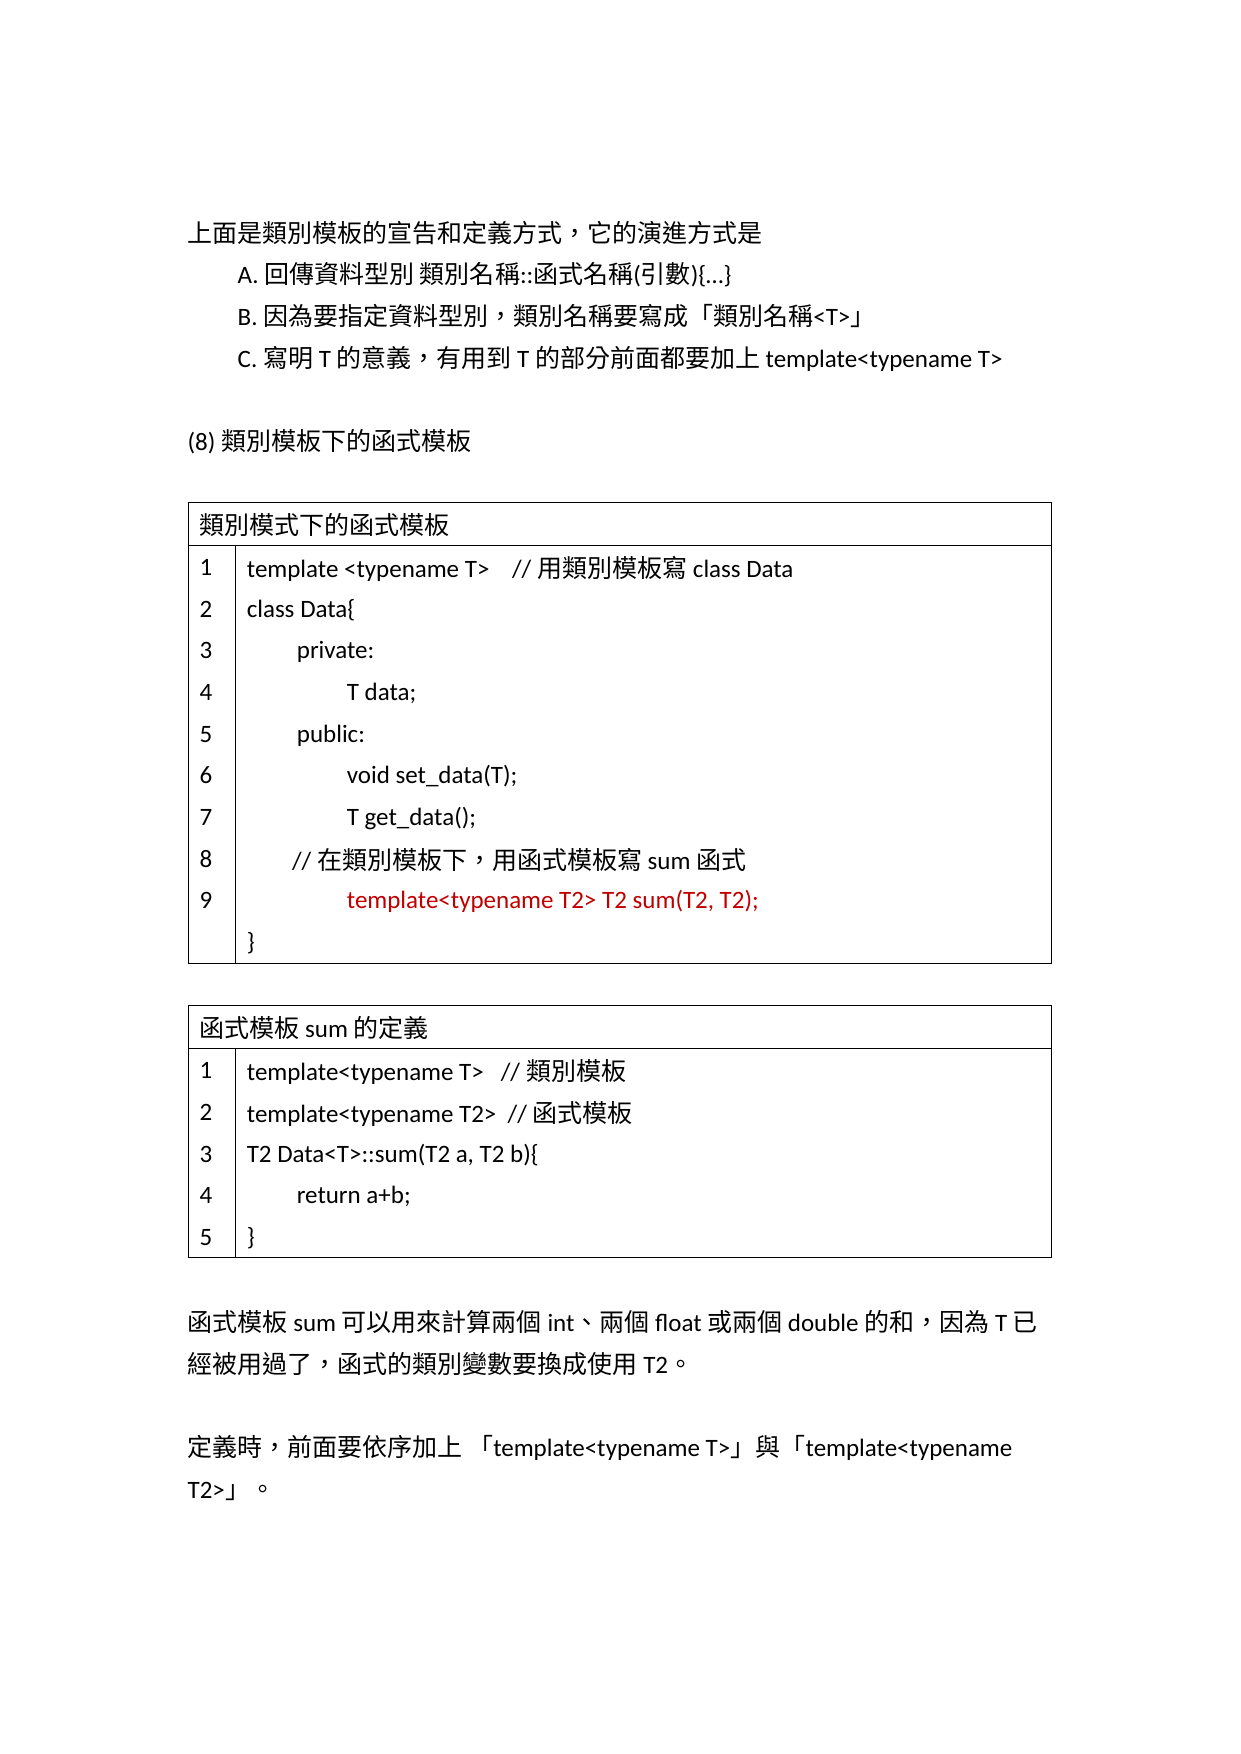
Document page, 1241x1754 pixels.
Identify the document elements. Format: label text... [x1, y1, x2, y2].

table_cell 1 2 3 4 5 6 7 8 9 [189, 546, 235, 962]
text 定義時，前面要依序加上 「template<typename T>」與「template<typename T2>」。 [187, 1425, 1053, 1508]
table_header 類別模式下的函式模板 [189, 503, 1051, 545]
text A. 回傳資料型別 類別名稱::函式名稱(引數){…} [187, 252, 1053, 294]
text 函式模板 sum 可以用來計算兩個 int、兩個 float 或兩個 double 的和，因為 T 已經被用過了，函式的類別變數要換成使用 T2。 [187, 1300, 1053, 1383]
text C. 寫明 T 的意義，有用到 T 的部分前面都要加上 template<typename T> [187, 335, 1053, 377]
text B. 因為要指定資料型別，類別名稱要寫成「類別名稱<T>」 [187, 294, 1053, 335]
table_cell 1 2 3 4 5 [189, 1049, 235, 1257]
table_header 函式模板 sum 的定義 [189, 1006, 1051, 1048]
table_cell template<typename T> // 類別模板 template<typename T2> // 函式模板 T2 Data<T>::sum(T2 a, T2 b){ return a+b; } [236, 1049, 1051, 1257]
text 上面是類別模板的宣告和定義方式，它的演進方式是 [187, 210, 1053, 252]
text (8) 類別模板下的函式模板 [187, 419, 1053, 460]
table_cell template <typename T> // 用類別模板寫 class Data class Data{ private: T data; public: void set_data(T); T get_data(); // 在類別模板下，用函式模板寫 sum 函式 template<typename T2> T2 sum(T2, T2); } [236, 546, 1051, 962]
